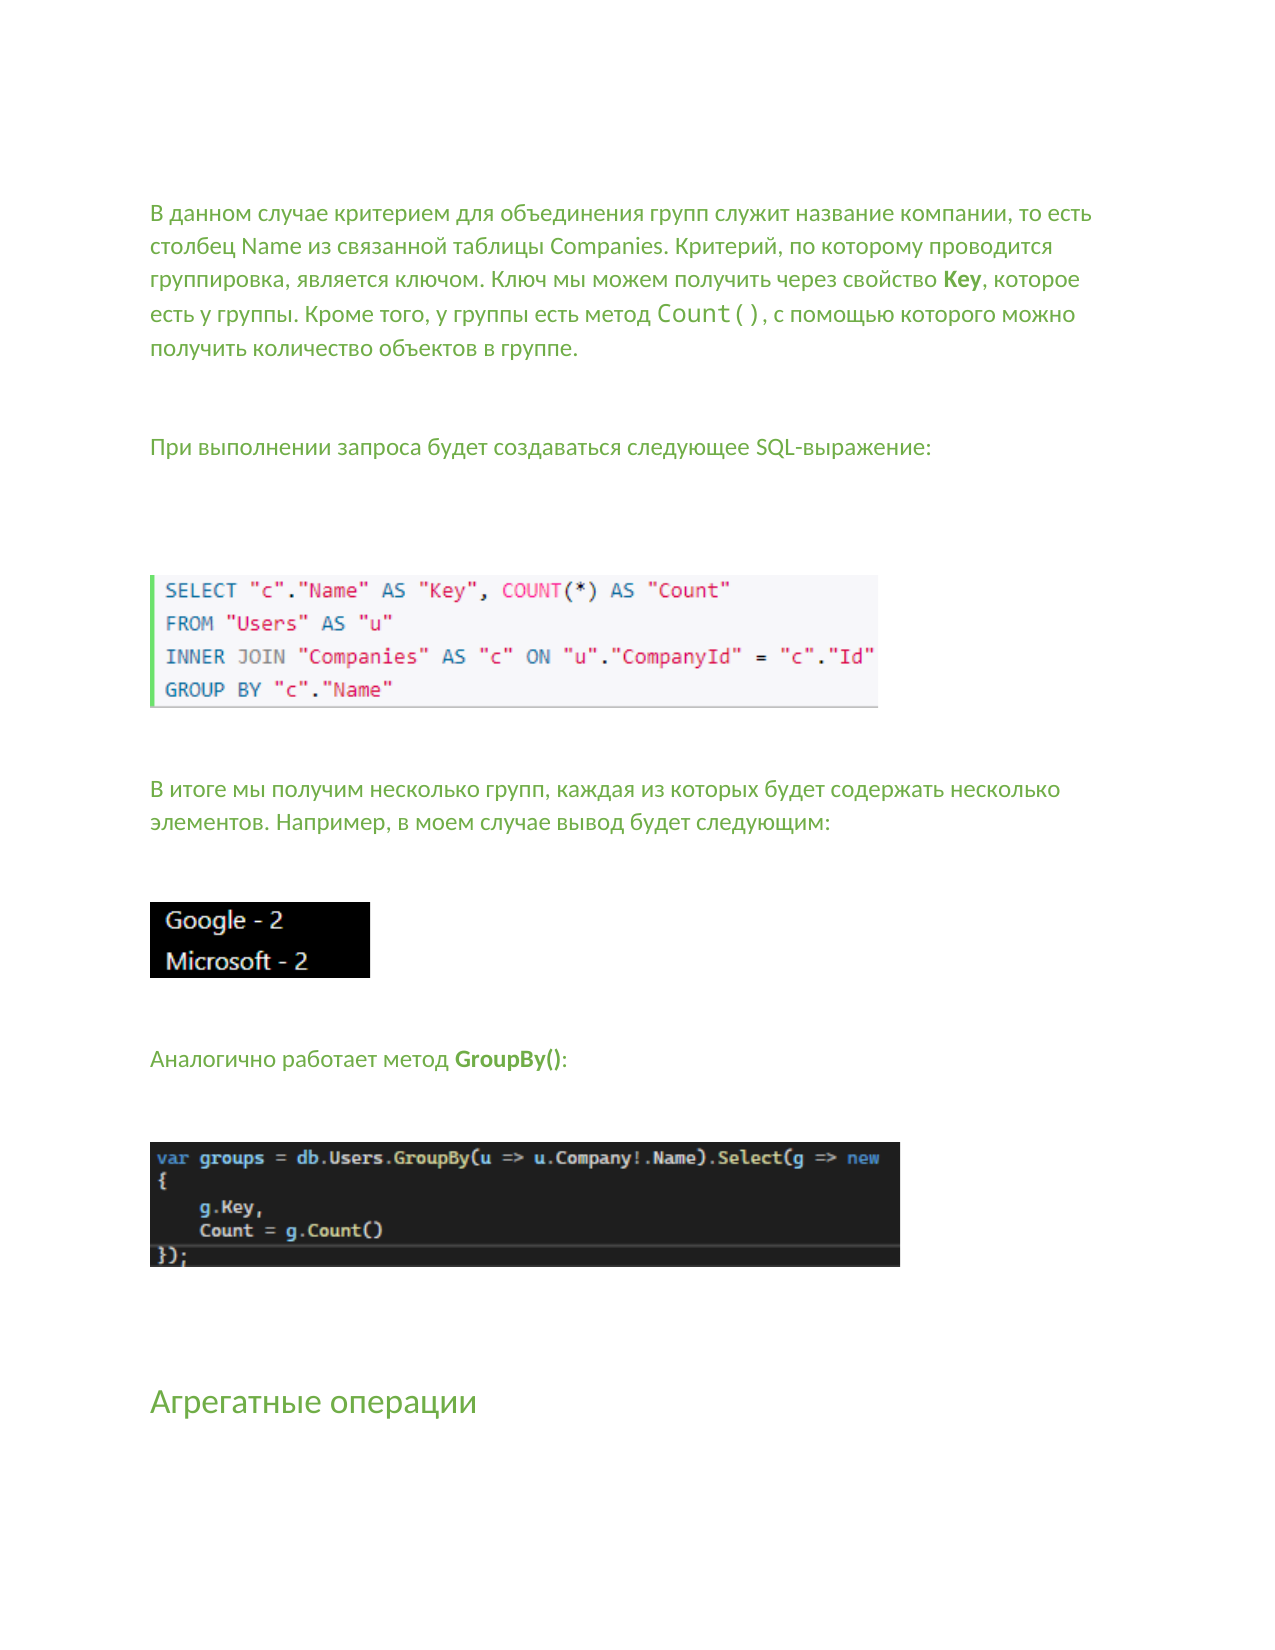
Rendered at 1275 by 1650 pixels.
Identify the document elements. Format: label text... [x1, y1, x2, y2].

picture [150, 902, 371, 978]
picture [150, 1142, 901, 1267]
picture [150, 575, 879, 708]
subtitle Агрегатные операции [150, 1379, 1125, 1422]
text В данном случае критерием для объединения групп служит название компании, то есть столбец Name из связанной таблицы Companies. Критерий, по которому проводится группировка, является ключом. Ключ мы можем получить через свойство Key, которое есть у группы. Кроме того, у группы есть метод Count(), с помощью которого можно получить количество объектов в группе. [150, 197, 1125, 363]
text В итоге мы получим несколько групп, каждая из которых будет содержать несколько элементов. Например, в моем случае вывод будет следующим: [150, 773, 1125, 837]
text Аналогично работает метод GroupBy(): [150, 1043, 1125, 1074]
text При выполнении запроса будет создаваться следующее SQL-выражение: [150, 432, 1125, 462]
